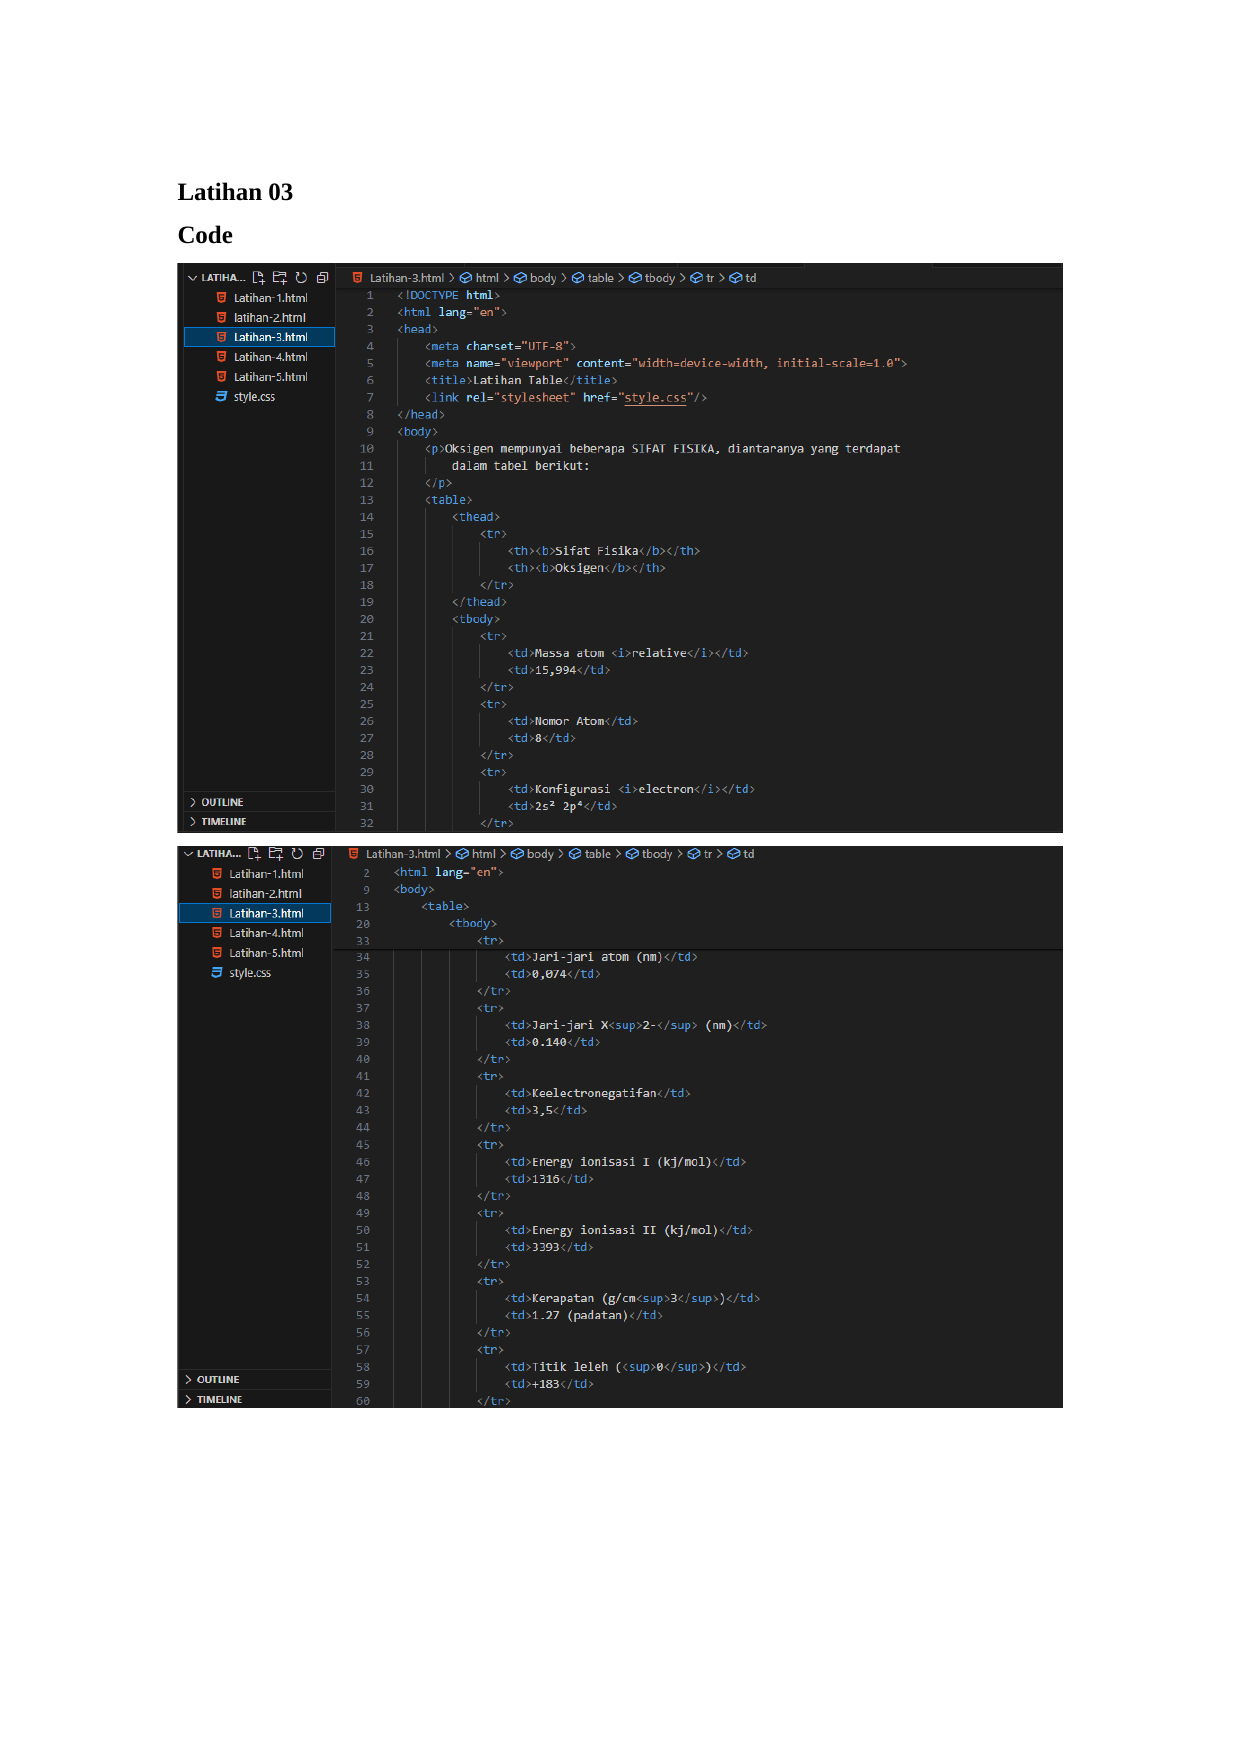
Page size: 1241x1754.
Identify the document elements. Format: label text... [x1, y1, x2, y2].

text Code [177, 220, 1063, 249]
picture [177, 846, 1063, 1408]
text Latihan 03 [177, 177, 1063, 206]
picture [177, 263, 1063, 833]
